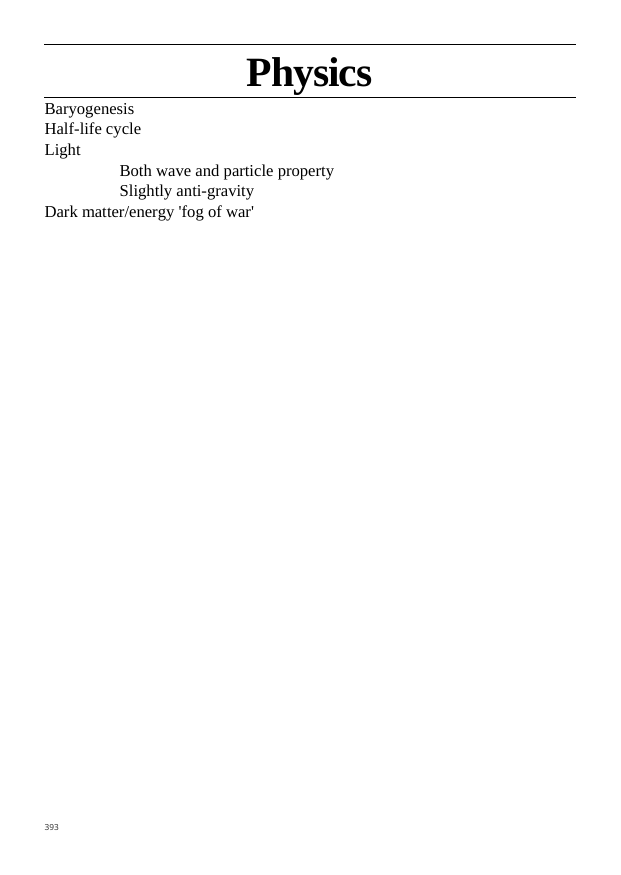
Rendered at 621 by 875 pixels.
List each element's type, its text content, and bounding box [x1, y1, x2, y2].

text Dark matter/energy 'fog of war' [44, 202, 576, 221]
subtitle Physics [44, 45, 576, 97]
text Half-life cycle [44, 119, 576, 138]
text Light [44, 140, 576, 159]
text Slightly anti-gravity [44, 181, 576, 200]
text Both wave and particle property [44, 160, 576, 179]
text Baryogenesis [44, 98, 576, 118]
